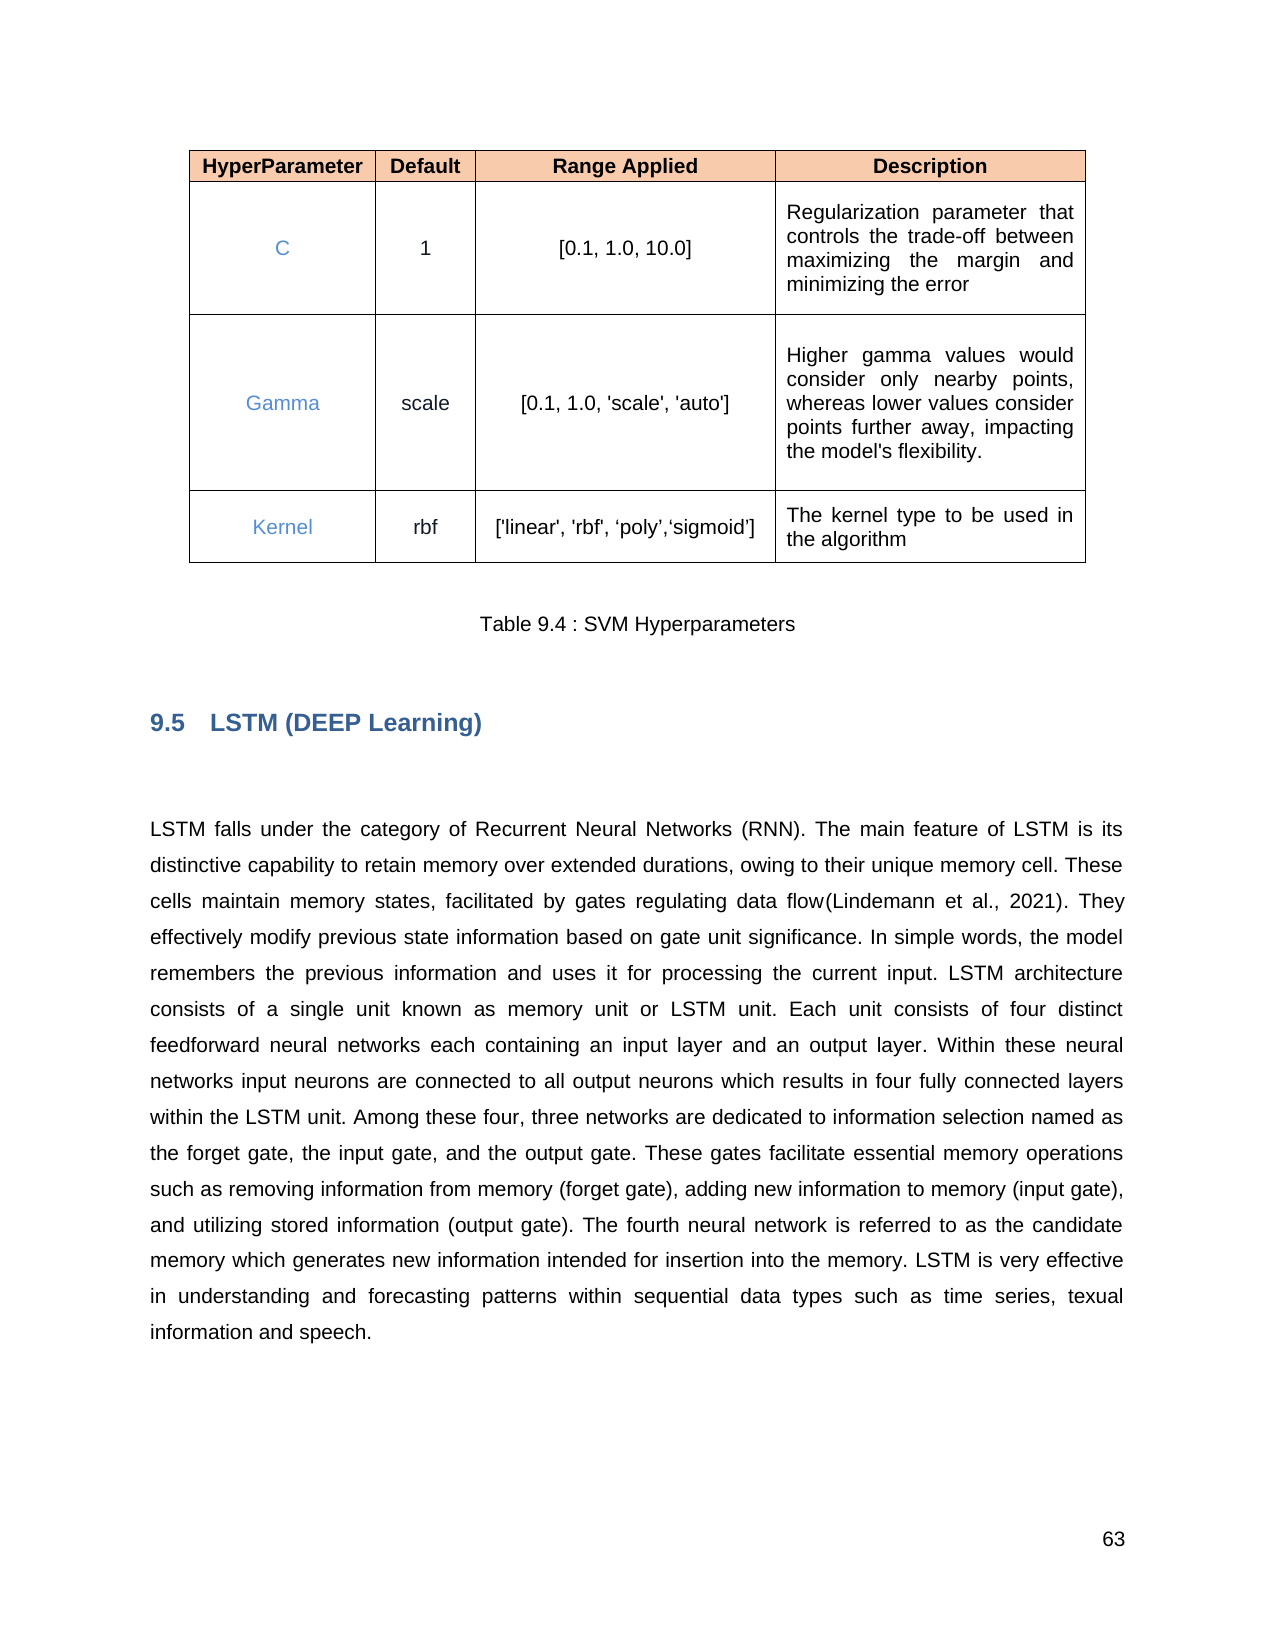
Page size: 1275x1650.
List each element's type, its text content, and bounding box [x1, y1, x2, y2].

table_cell rbf [376, 491, 475, 562]
table_cell Regularization parameter that controls the trade-off between maximizing the margin and minimizing the error [776, 182, 1085, 314]
table_cell [0.1, 1.0, 'scale', 'auto'] [476, 315, 775, 490]
table_header Description [776, 151, 1085, 181]
table_cell [0.1, 1.0, 10.0] [476, 182, 775, 314]
text LSTM falls under the category of Recurrent Neural Networks (RNN). The main feature of LSTM is its distinctive capability to retain memory over extended durations, owing to their unique memory cell. These cells maintain memory states, facilitated by gates regulating data flow(Lindemann et al., 2021). They effectively modify previous state information based on gate unit significance. In simple words, the model remembers the previous information and uses it for processing the current input. LSTM architecture consists of a single unit known as memory unit or LSTM unit. Each unit consists of four distinct feedforward neural networks each containing an input layer and an output layer. Within these neural networks input neurons are connected to all output neurons which results in four fully connected layers within the LSTM unit. Among these four, three networks are dedicated to information selection named as the forget gate, the input gate, and the output gate. These gates facilitate essential memory operations such as removing information from memory (forget gate), adding new information to memory (input gate), and utilizing stored information (output gate). The fourth neural network is referred to as the candidate memory which generates new information intended for insertion into the memory. LSTM is very effective in understanding and forecasting patterns within sequential data types such as time series, texual information and speech. [150, 817, 1125, 1344]
subtitle LSTM (DEEP Learning) [150, 708, 1125, 737]
text Table 9.4 : SVM Hyperparameters [150, 612, 1125, 636]
table_header HyperParameter [190, 151, 375, 181]
table_cell Gamma [190, 315, 375, 490]
table_cell ['linear', 'rbf', ‘poly’,‘sigmoid’] [476, 491, 775, 562]
table_cell scale [376, 315, 475, 490]
table_cell Kernel [190, 491, 375, 562]
table_cell C [190, 182, 375, 314]
table_header Default [376, 151, 475, 181]
table_cell 1 [376, 182, 475, 314]
table_cell Higher gamma values would consider only nearby points, whereas lower values consider points further away, impacting the model's flexibility. [776, 315, 1085, 490]
table_cell The kernel type to be used in the algorithm [776, 491, 1085, 562]
table_header Range Applied [476, 151, 775, 181]
